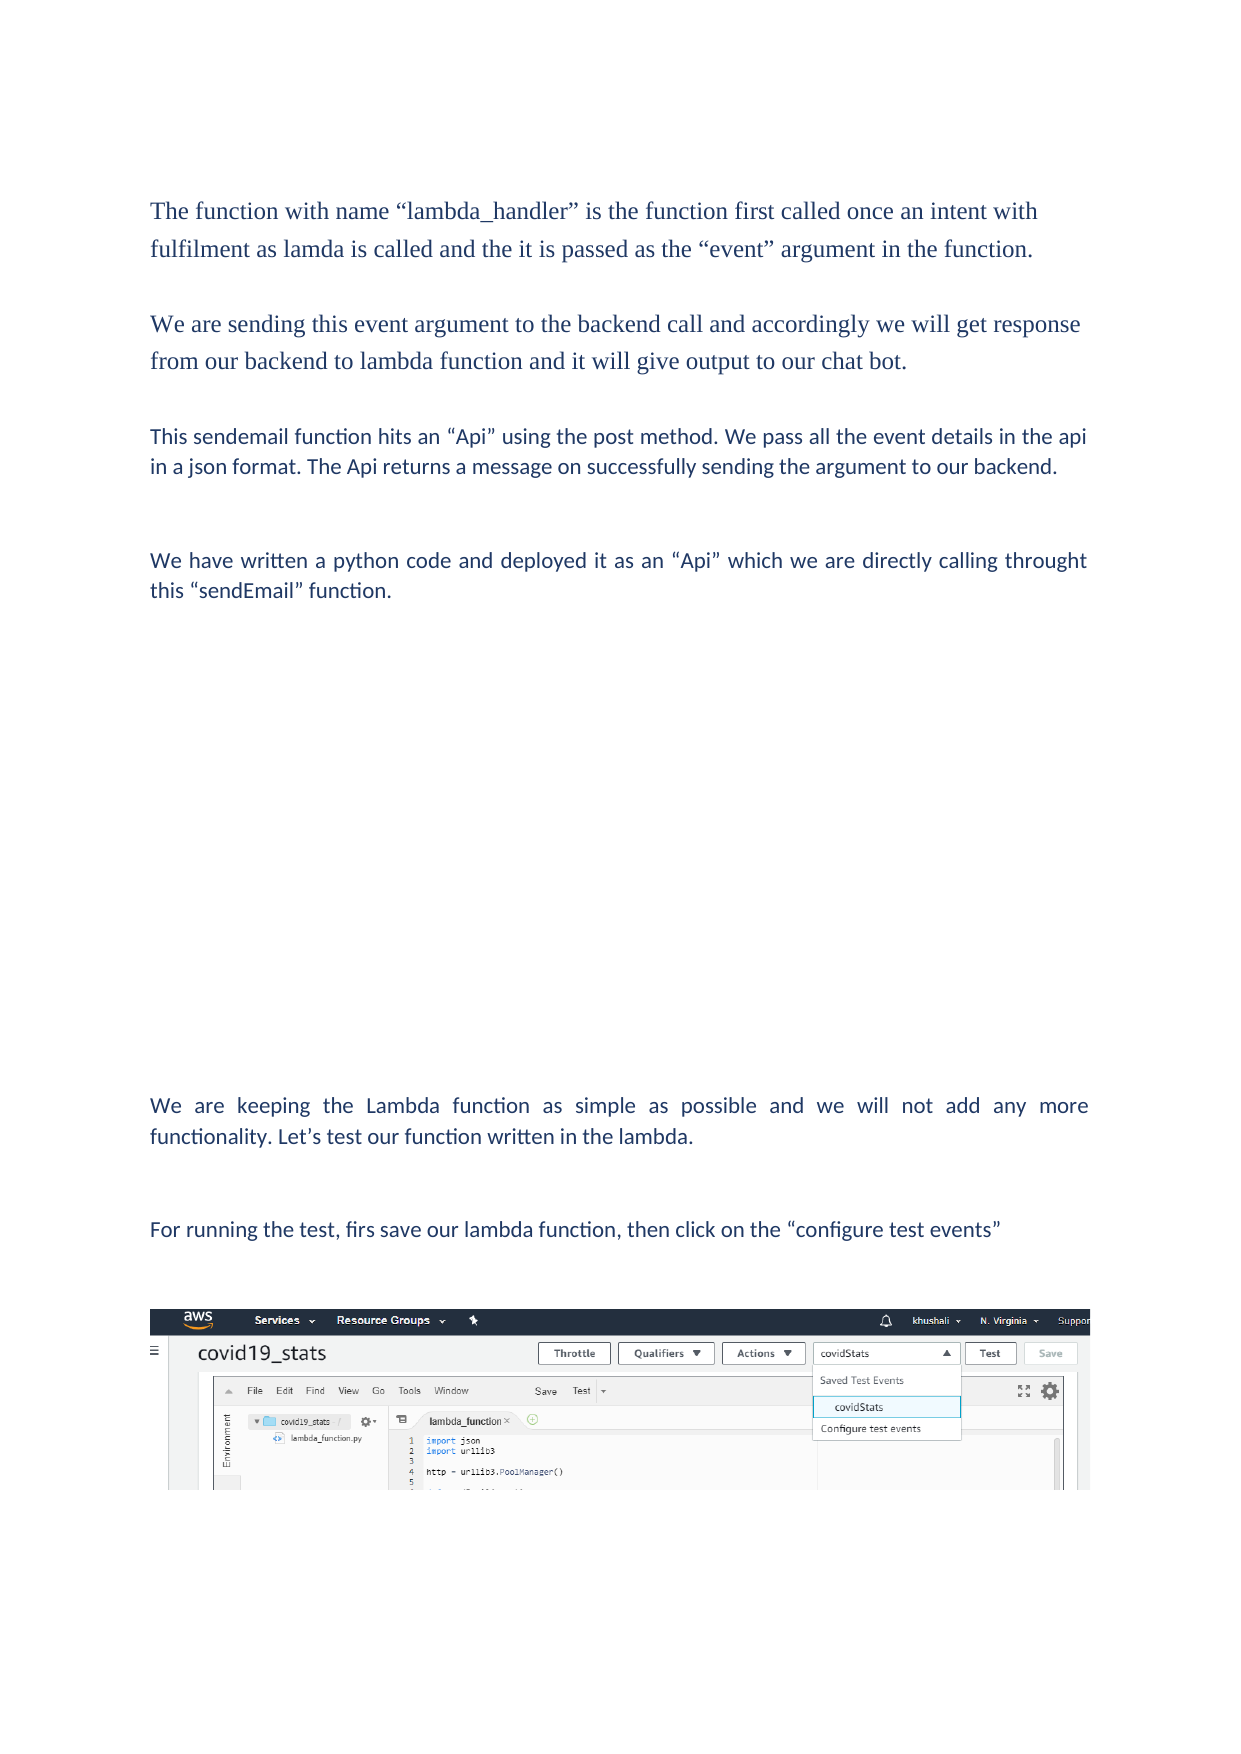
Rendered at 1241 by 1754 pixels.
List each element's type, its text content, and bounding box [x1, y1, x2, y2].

text For running the test, firs save our lambda function, then click on the “configure test events” [150, 1216, 1090, 1244]
text We have written a python code and deployed it as an “Api” which we are directly calling throught this “sendEmail” function. [150, 546, 1090, 604]
text We are keeping the Lambda function as simple as possible and we will not add any more functionality. Let’s test our function written in the lambda. [150, 1092, 1090, 1150]
picture [150, 1309, 1091, 1490]
text This sendemail function hits an “Api” using the post method. We pass all the event details in the api in a json format. The Api returns a message on successfully sending the argument to our backend. [150, 422, 1090, 480]
text We are sending this event argument to the backend call and accordingly we will get response from our backend to lambda function and it will give output to our chat bot. [150, 300, 1090, 375]
text The function with name “lambda_handler” is the function first called once an intent with fulfilment as lamda is called and the it is passed as the “event” argument in the function. [150, 187, 1090, 262]
